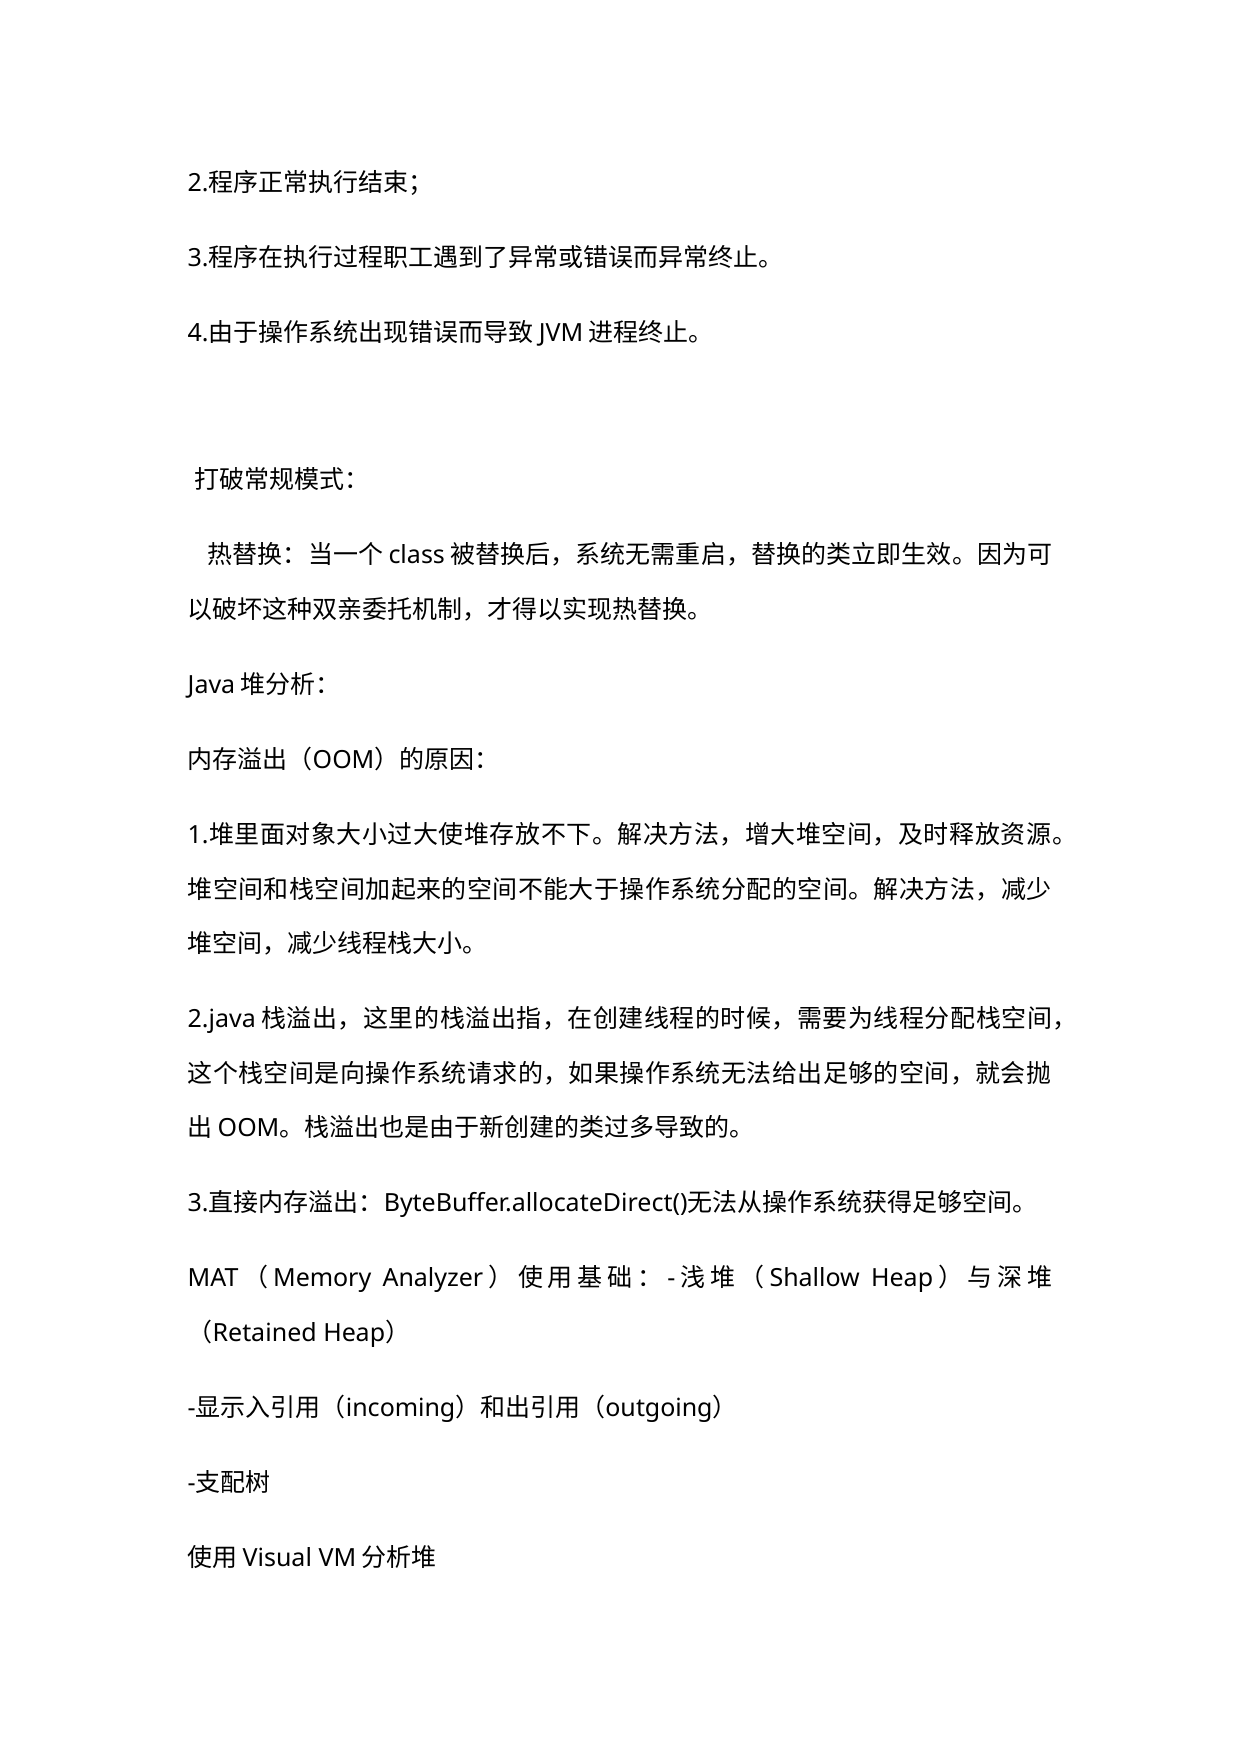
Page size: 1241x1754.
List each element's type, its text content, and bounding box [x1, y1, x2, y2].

text 打破常规模式： [187, 459, 1053, 496]
text 1.堆里面对象大小过大使堆存放不下。解决方法，增大堆空间，及时释放资源。堆空间和栈空间加起来的空间不能大于操作系统分配的空间。解决方法，减少堆空间，减少线程栈大小。 [187, 815, 1053, 960]
text 3.程序在执行过程职工遇到了异常或错误而异常终止。 [187, 237, 1053, 273]
text 3.直接内存溢出：ByteBuffer.allocateDirect()无法从操作系统获得足够空间。 [187, 1183, 1053, 1219]
text Java堆分析： [187, 664, 1053, 701]
text 内存溢出（OOM）的原因： [187, 739, 1053, 776]
text 4.由于操作系统出现错误而导致JVM进程终止。 [187, 312, 1053, 349]
text -支配树 [187, 1463, 1053, 1499]
text -显示入引用（incoming）和出引用（outgoing） [187, 1387, 1053, 1424]
text 2.程序正常执行结束； [187, 162, 1053, 198]
text 2.java栈溢出，这里的栈溢出指，在创建线程的时候，需要为线程分配栈空间，这个栈空间是向操作系统请求的，如果操作系统无法给出足够的空间，就会抛出OOM。栈溢出也是由于新创建的类过多导致的。 [187, 999, 1053, 1144]
text 热替换：当一个class被替换后，系统无需重启，替换的类立即生效。因为可以破坏这种双亲委托机制，才得以实现热替换。 [187, 535, 1053, 625]
text 使用Visual VM分析堆 [187, 1538, 1053, 1574]
text MAT（Memory Analyzer）使用基础：-浅堆（Shallow Heap）与深堆（Retained Heap） [187, 1258, 1053, 1348]
